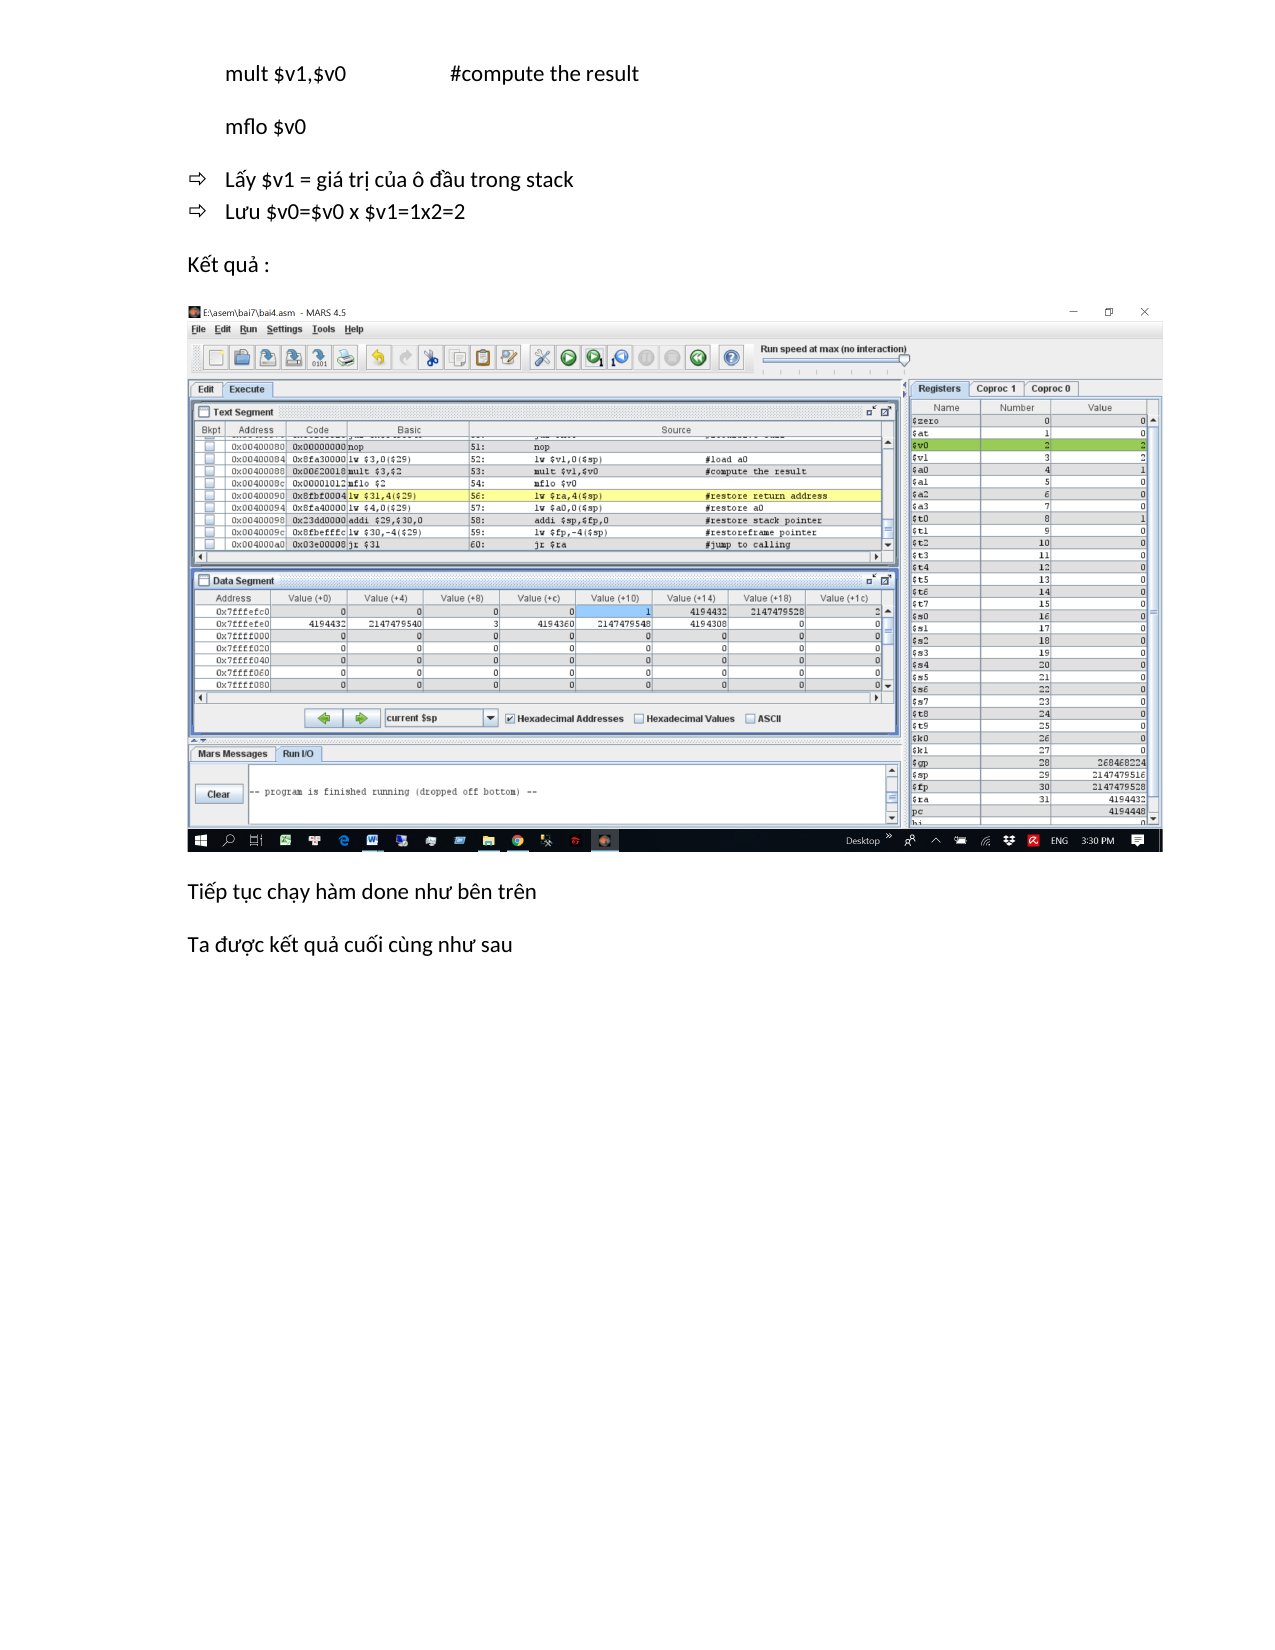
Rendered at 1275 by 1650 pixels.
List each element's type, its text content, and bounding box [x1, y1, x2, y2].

text Ta được kết quả cuối cùng như sau [187, 930, 1125, 958]
list Lưu $v0=$v0 x $v1=1x2=2 [187, 197, 1125, 225]
text mult $v1,$v0 #compute the result [187, 59, 1125, 87]
text mflo $v0 [187, 112, 1125, 140]
list Lấy $v1 = giá trị của ô đầu trong stack [187, 165, 1125, 193]
picture [187, 303, 1163, 852]
text Kết quả : [187, 250, 1125, 278]
text Tiếp tục chạy hàm done như bên trên [187, 877, 1125, 905]
